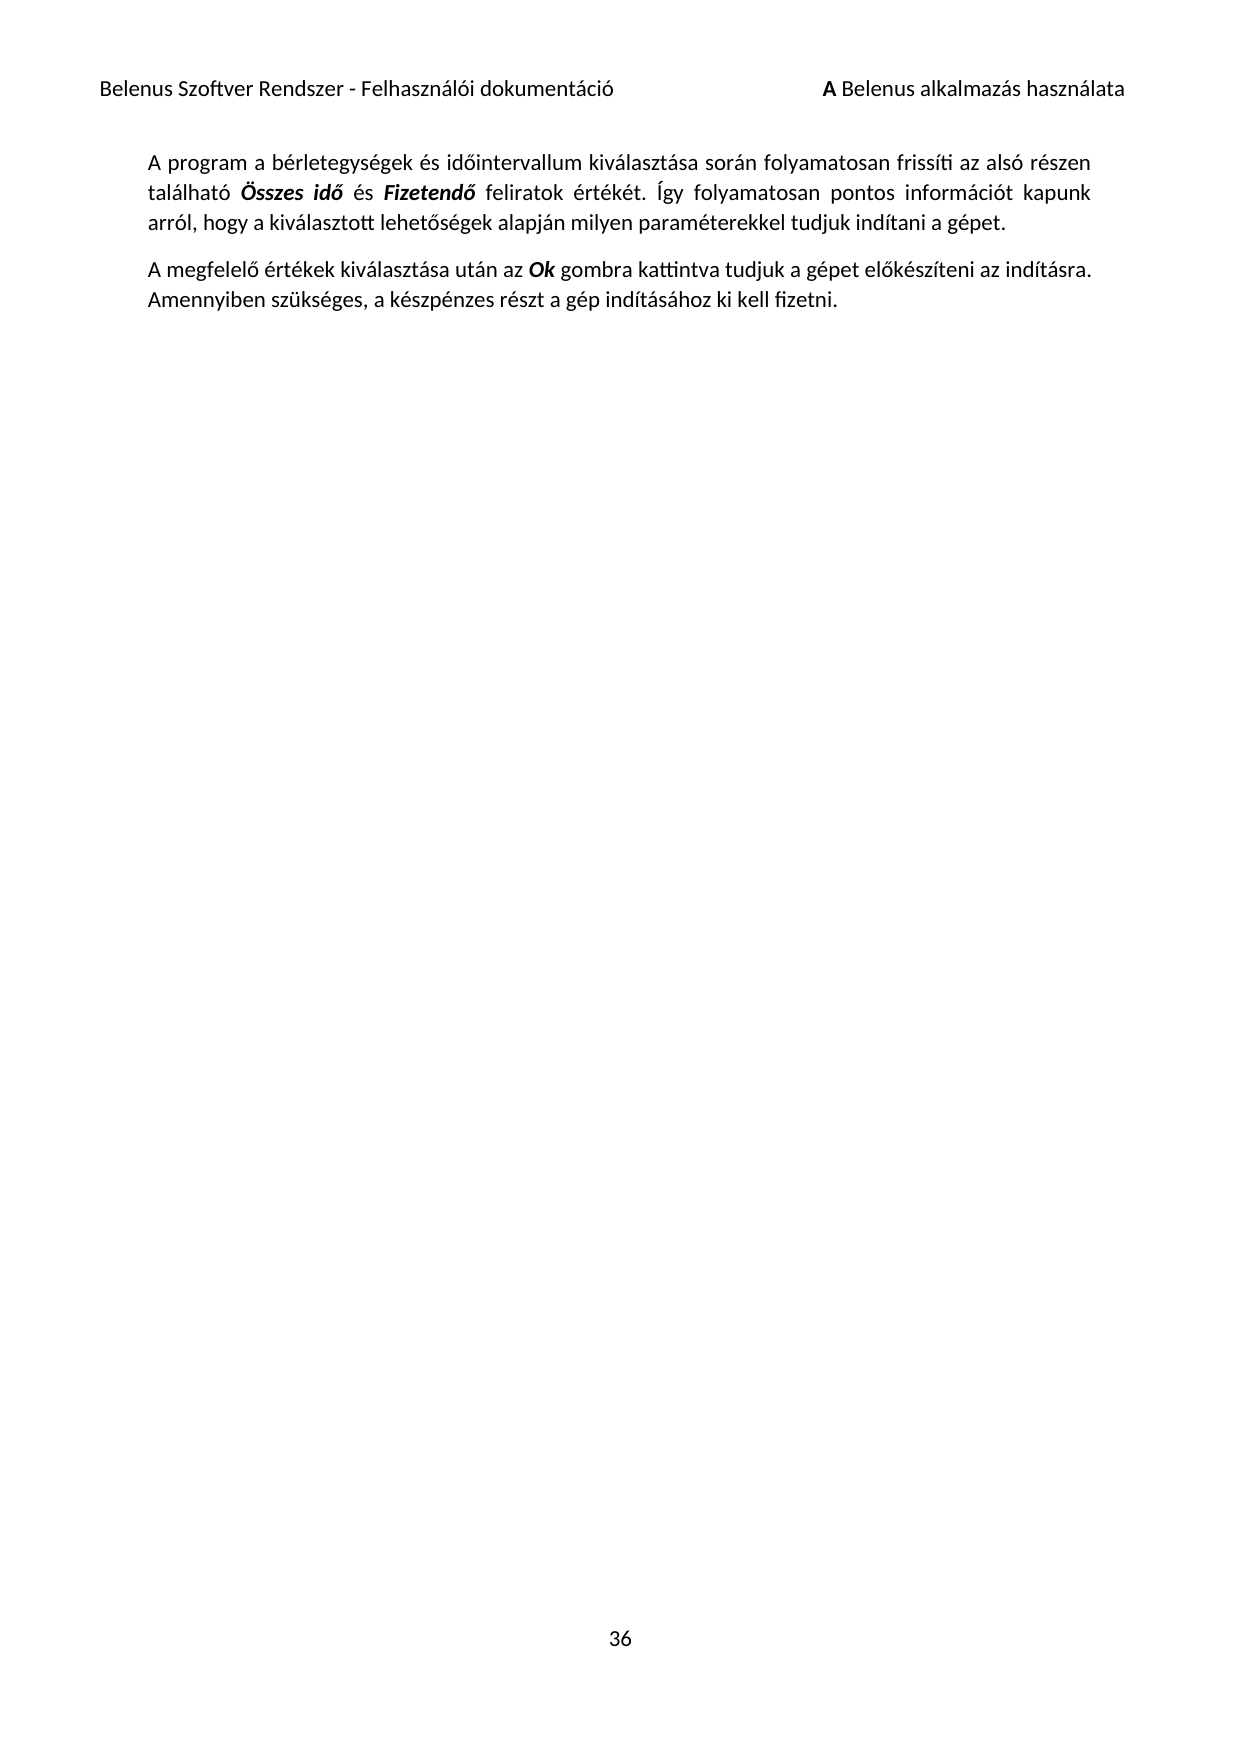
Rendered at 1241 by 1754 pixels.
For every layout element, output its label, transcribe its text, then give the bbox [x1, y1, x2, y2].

text A program a bérletegységek és időintervallum kiválasztása során folyamatosan frissíti az alsó részen található Összes idő és Fizetendő feliratok értékét. Így folyamatosan pontos információt kapunk arról, hogy a kiválasztott lehetőségek alapján milyen paraméterekkel tudjuk indítani a gépet. [148, 148, 1093, 236]
text A megfelelő értékek kiválasztása után az Ok gombra kattintva tudjuk a gépet előkészíteni az indításra. Amennyiben szükséges, a készpénzes részt a gép indításához ki kell fizetni. [148, 255, 1093, 313]
